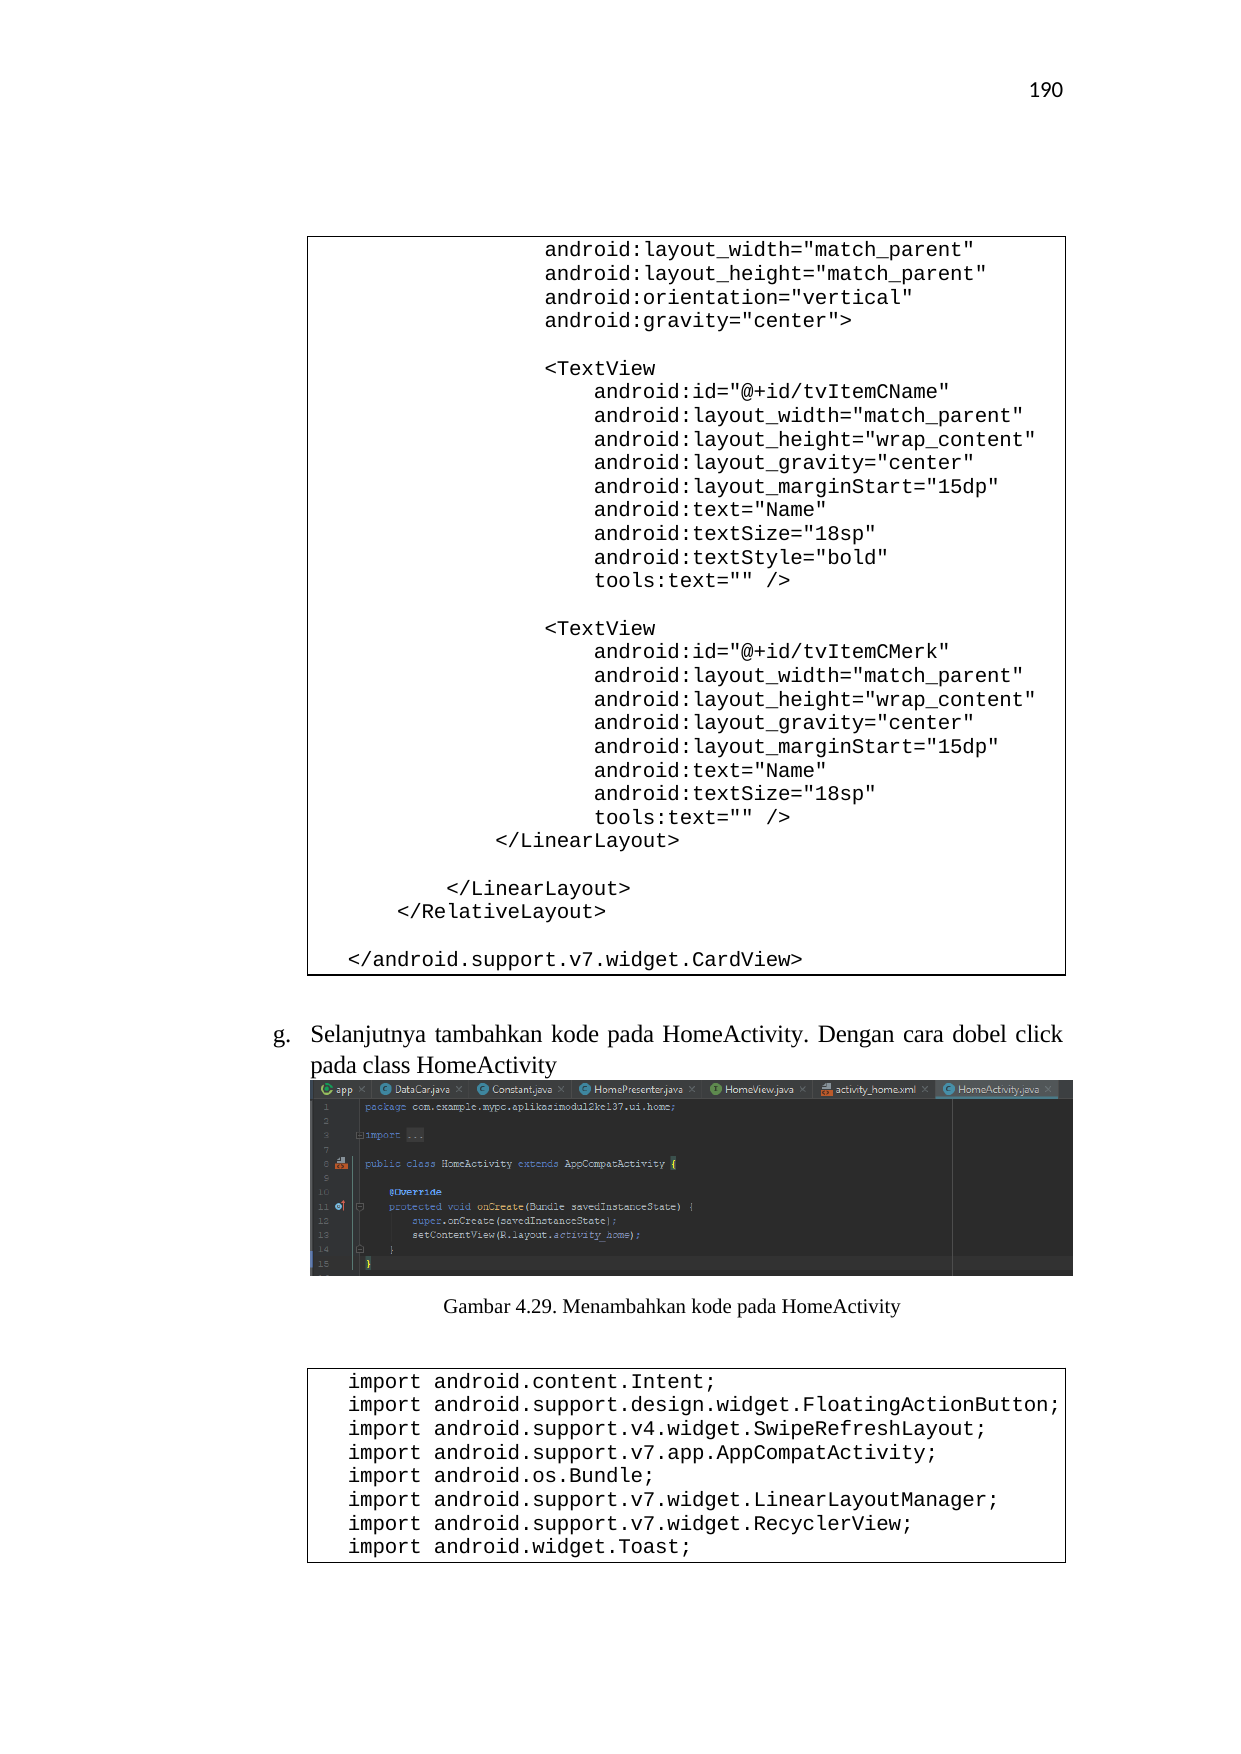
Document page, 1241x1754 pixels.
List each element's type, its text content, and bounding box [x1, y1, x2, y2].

list android:id="@+id/tvItemCMerk" [308, 638, 1065, 662]
list import android.support.design.widget.FloatingActionButton; [308, 1391, 1065, 1415]
list android:layout_marginStart="15dp" [308, 733, 1065, 756]
list android:layout_width="match_parent" [308, 402, 1065, 425]
list android:gravity="center"> [308, 307, 1065, 334]
list import android.support.v7.widget.LinearLayoutManager; [308, 1486, 1065, 1509]
list android:textSize="18sp" [308, 520, 1065, 544]
list android:textStyle="bold" [308, 544, 1065, 567]
list </android.support.v7.widget.CardView> [308, 946, 1065, 974]
list android:id="@+id/tvItemCName" [308, 378, 1065, 402]
list tools:text="" /> [308, 804, 1065, 827]
list <TextView [308, 354, 1065, 378]
list android:layout_width="match_parent" [308, 662, 1065, 686]
list tools:text="" /> [308, 567, 1065, 594]
list android:textSize="18sp" [308, 780, 1065, 804]
list android:layout_height="match_parent" [308, 260, 1065, 283]
list android:layout_marginStart="15dp" [308, 473, 1065, 496]
list import android.widget.Toast; [308, 1533, 1065, 1562]
list </LinearLayout> [308, 827, 1065, 854]
list android:layout_height="wrap_content" [308, 425, 1065, 449]
list android:layout_gravity="center" [308, 709, 1065, 733]
list android:text="Name" [308, 756, 1065, 780]
list android:text="Name" [308, 496, 1065, 520]
list Selanjutnya tambahkan kode pada HomeActivity. Dengan cara dobel click pada class HomeActivity [273, 1019, 1063, 1078]
list </LinearLayout> [308, 875, 1065, 898]
list </RelativeLayout> [308, 898, 1065, 925]
list android:layout_height="wrap_content" [308, 686, 1065, 709]
list import android.content.Intent; [308, 1369, 1065, 1391]
picture [310, 1080, 1073, 1276]
list android:layout_width="match_parent" [308, 237, 1065, 260]
list android:layout_gravity="center" [308, 449, 1065, 473]
list import android.support.v7.widget.RecyclerView; [308, 1509, 1065, 1533]
list import android.support.v4.widget.SwipeRefreshLayout; [308, 1415, 1065, 1438]
list import android.os.Bundle; [308, 1462, 1065, 1486]
text Gambar 4.29. Menambahkan kode pada HomeActivity [281, 1294, 1063, 1318]
list <TextView [308, 614, 1065, 638]
list android:orientation="vertical" [308, 283, 1065, 307]
list import android.support.v7.app.AppCompatActivity; [308, 1438, 1065, 1462]
